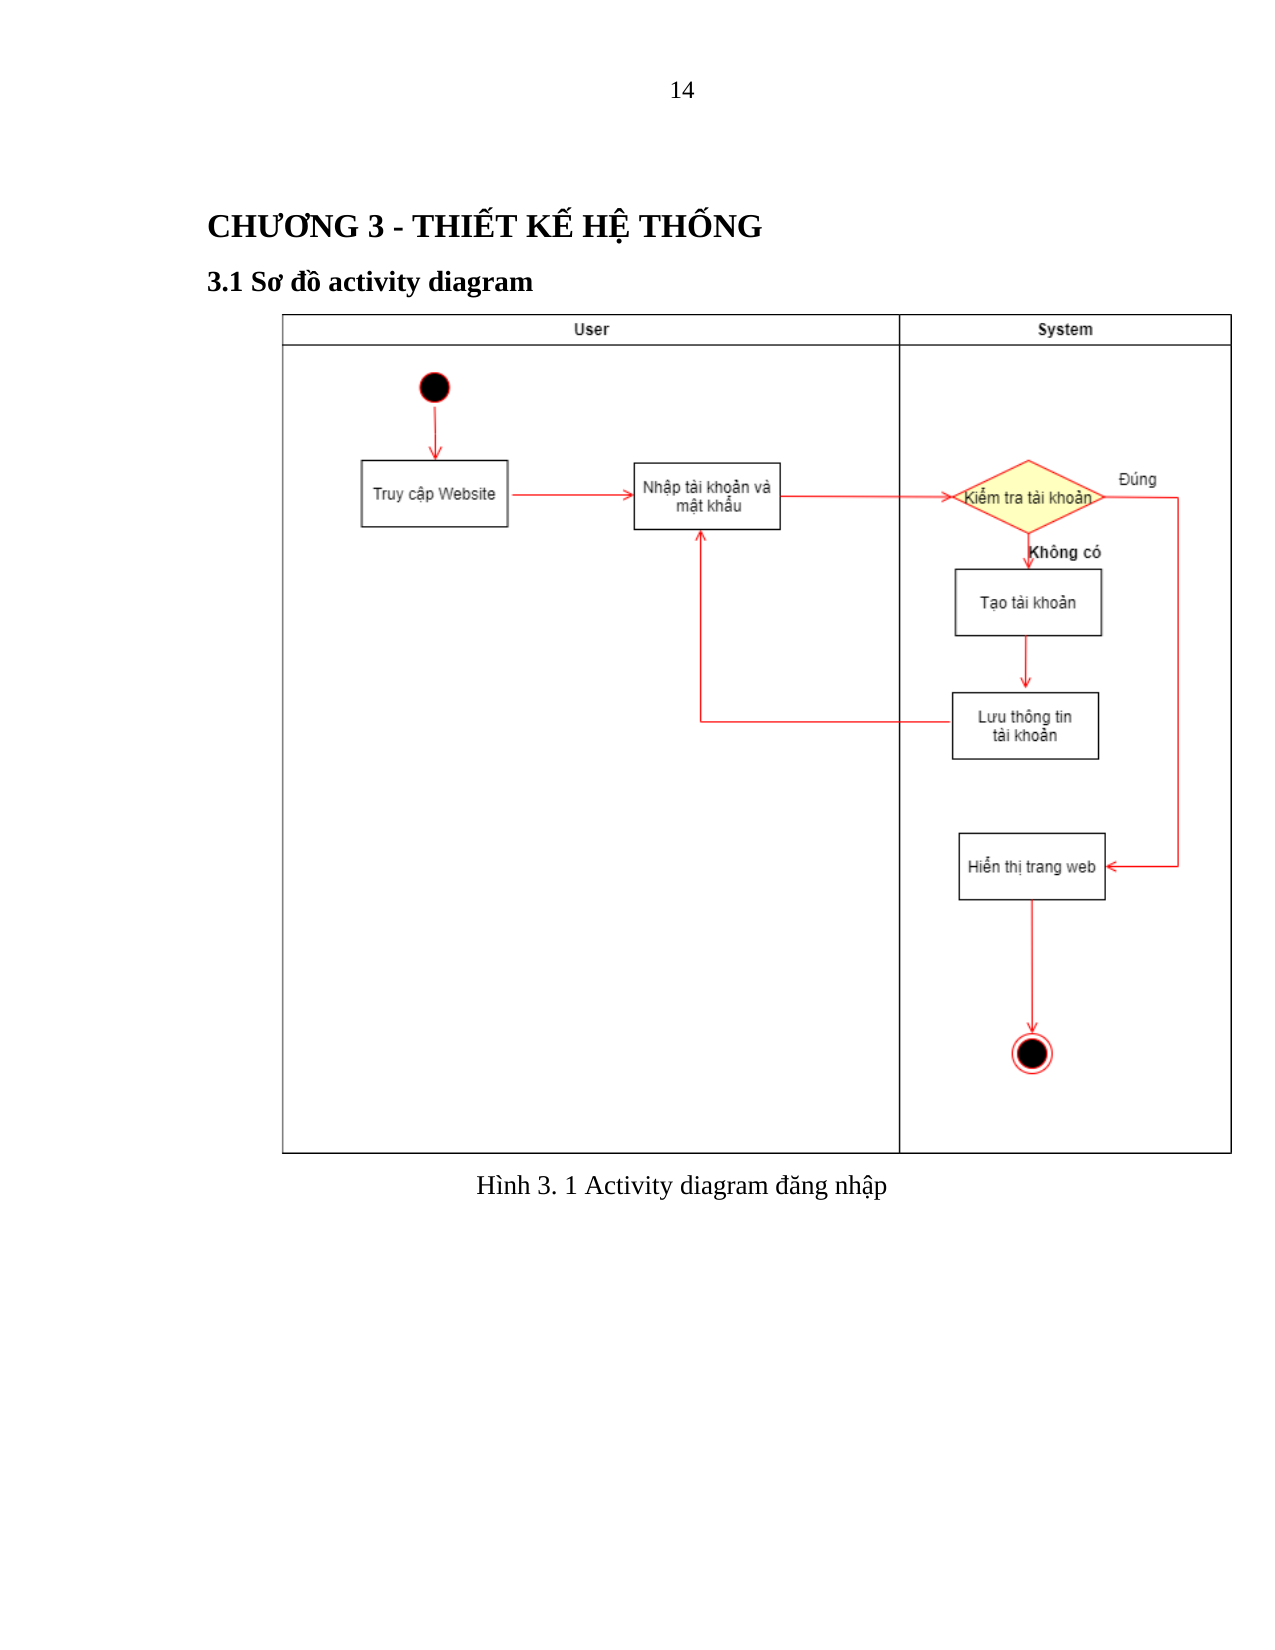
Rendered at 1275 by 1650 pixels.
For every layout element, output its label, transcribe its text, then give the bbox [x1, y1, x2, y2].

text 3.1 Sơ đồ activity diagram [207, 264, 1157, 298]
text Hình 3. 1 Activity diagram đăng nhập [207, 1169, 1157, 1200]
picture [281, 314, 1232, 1154]
text CHƯƠNG 3 - THIẾT KẾ HỆ THỐNG [207, 207, 1157, 245]
